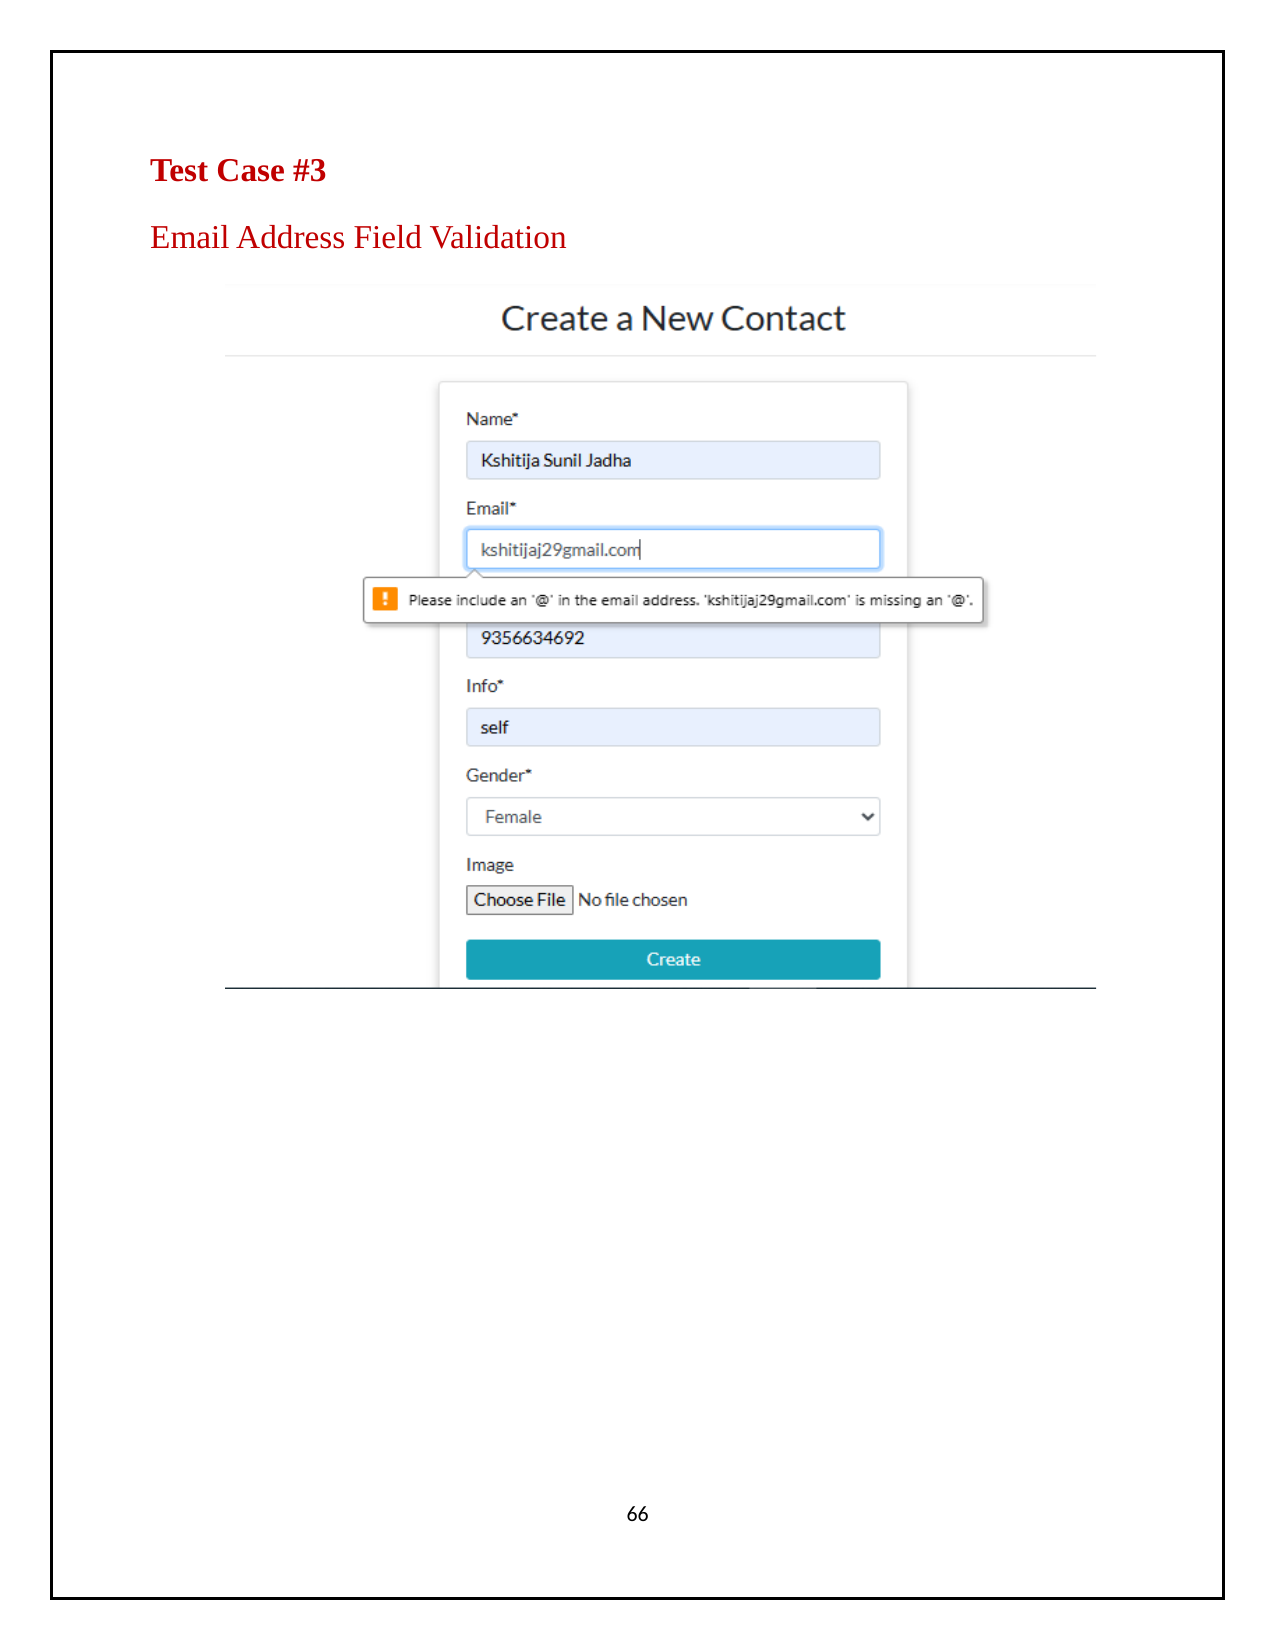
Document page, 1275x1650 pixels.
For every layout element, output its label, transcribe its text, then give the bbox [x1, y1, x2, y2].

picture [225, 284, 1097, 989]
text Email Address Field Validation [150, 217, 1125, 255]
text Test Case #3 [150, 150, 1125, 188]
